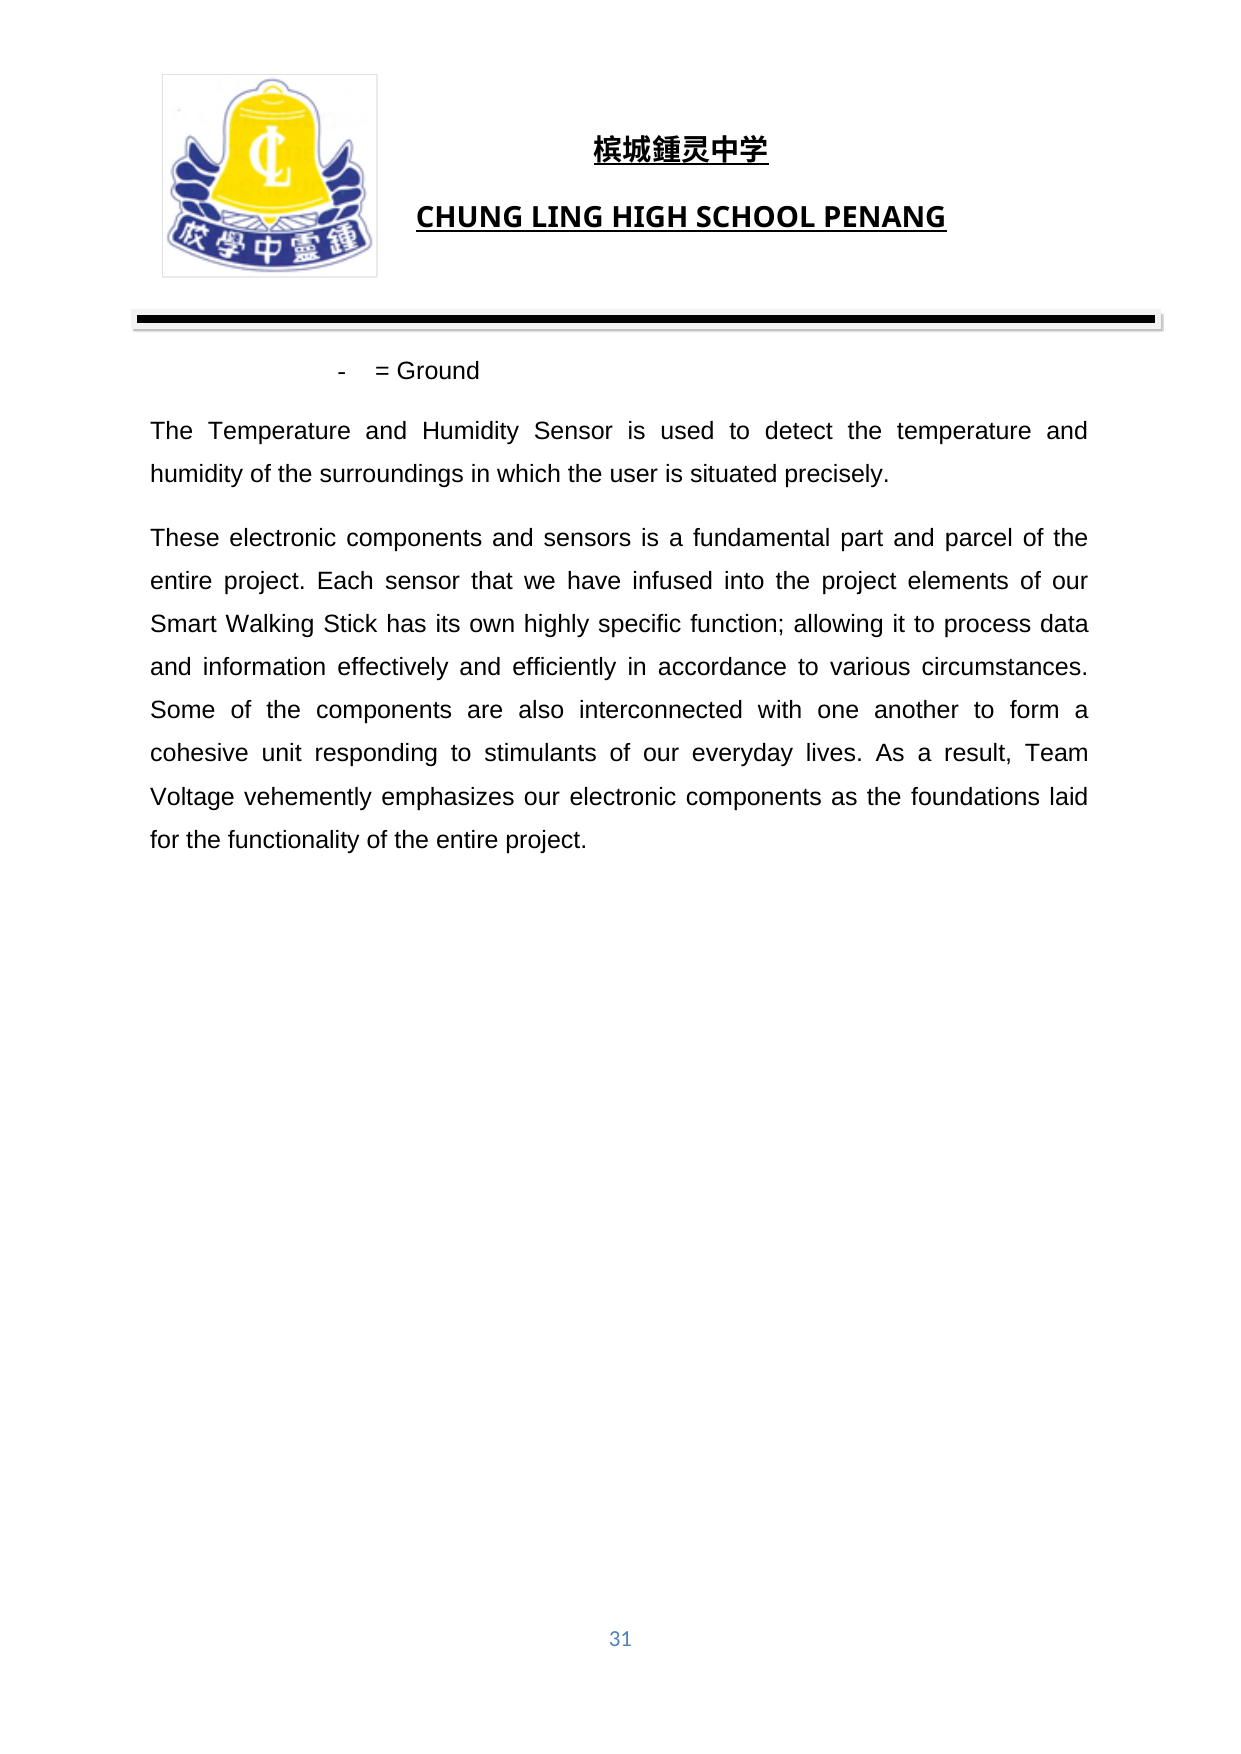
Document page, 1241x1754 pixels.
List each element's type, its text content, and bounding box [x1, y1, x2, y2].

text The Temperature and Humidity Sensor is used to detect the temperature and humidity of the surroundings in which the user is situated precisely. [150, 416, 1090, 488]
picture [161, 73, 379, 279]
text These electronic components and sensors is a fundamental part and parcel of the entire project. Each sensor that we have infused into the project elements of our Smart Walking Stick has its own highly specific function; allowing it to process data and information effectively and efficiently in accordance to various circumstances. Some of the components are also interconnected with one another to form a cohesive unit responding to stimulants of our everyday lives. As a result, Team Voltage vehemently emphasizes our electronic components as the foundations laid for the functionality of the entire project. [150, 523, 1090, 853]
list = Ground [337, 356, 1090, 385]
